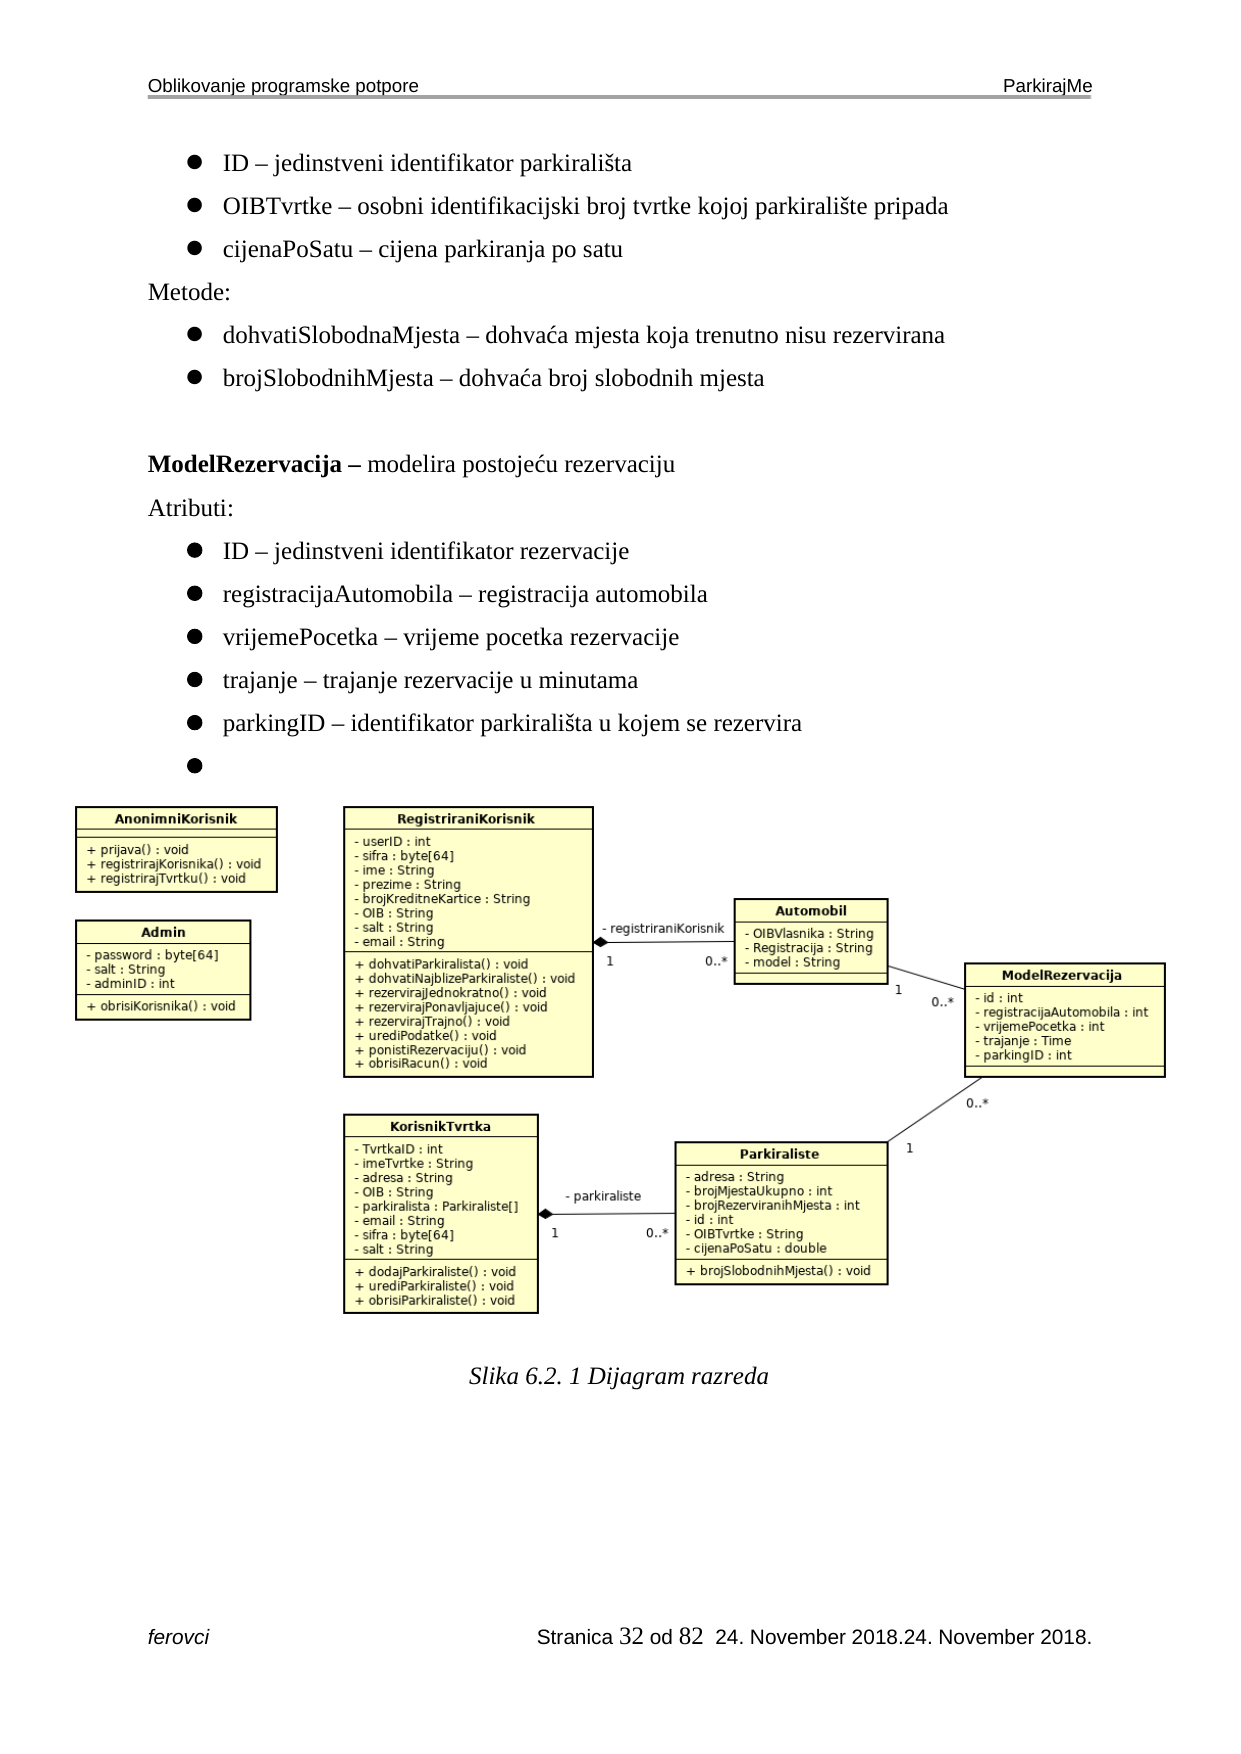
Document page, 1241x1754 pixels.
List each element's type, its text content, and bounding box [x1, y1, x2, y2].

list parkingID – identifikator parkirališta u kojem se rezervira [185, 708, 1093, 737]
list cijenaPoSatu – cijena parkiranja po satu [185, 234, 1093, 263]
text Atributi: [148, 493, 1093, 521]
list OIBTvrtke – osobni identifikacijski broj tvrtke kojoj parkiralište pripada [185, 191, 1093, 219]
list dohvatiSlobodnaMjesta – dohvaća mjesta koja trenutno nisu rezervirana [185, 320, 1093, 349]
picture [147, 95, 1092, 99]
text ModelRezervacija – modelira postojeću rezervaciju [148, 449, 1093, 478]
list brojSlobodnihMjesta – dohvaća broj slobodnih mjesta [185, 363, 1093, 392]
picture [72, 802, 1169, 1316]
list ID – jedinstveni identifikator rezervacije [185, 536, 1093, 564]
text Metode: [148, 277, 1093, 306]
list registracijaAutomobila – registracija automobila [185, 579, 1093, 608]
list vrijemePocetka – vrijeme pocetka rezervacije [185, 622, 1093, 651]
list trajanje – trajanje rezervacije u minutama [185, 665, 1093, 694]
list ID – jedinstveni identifikator parkirališta [185, 148, 1093, 176]
